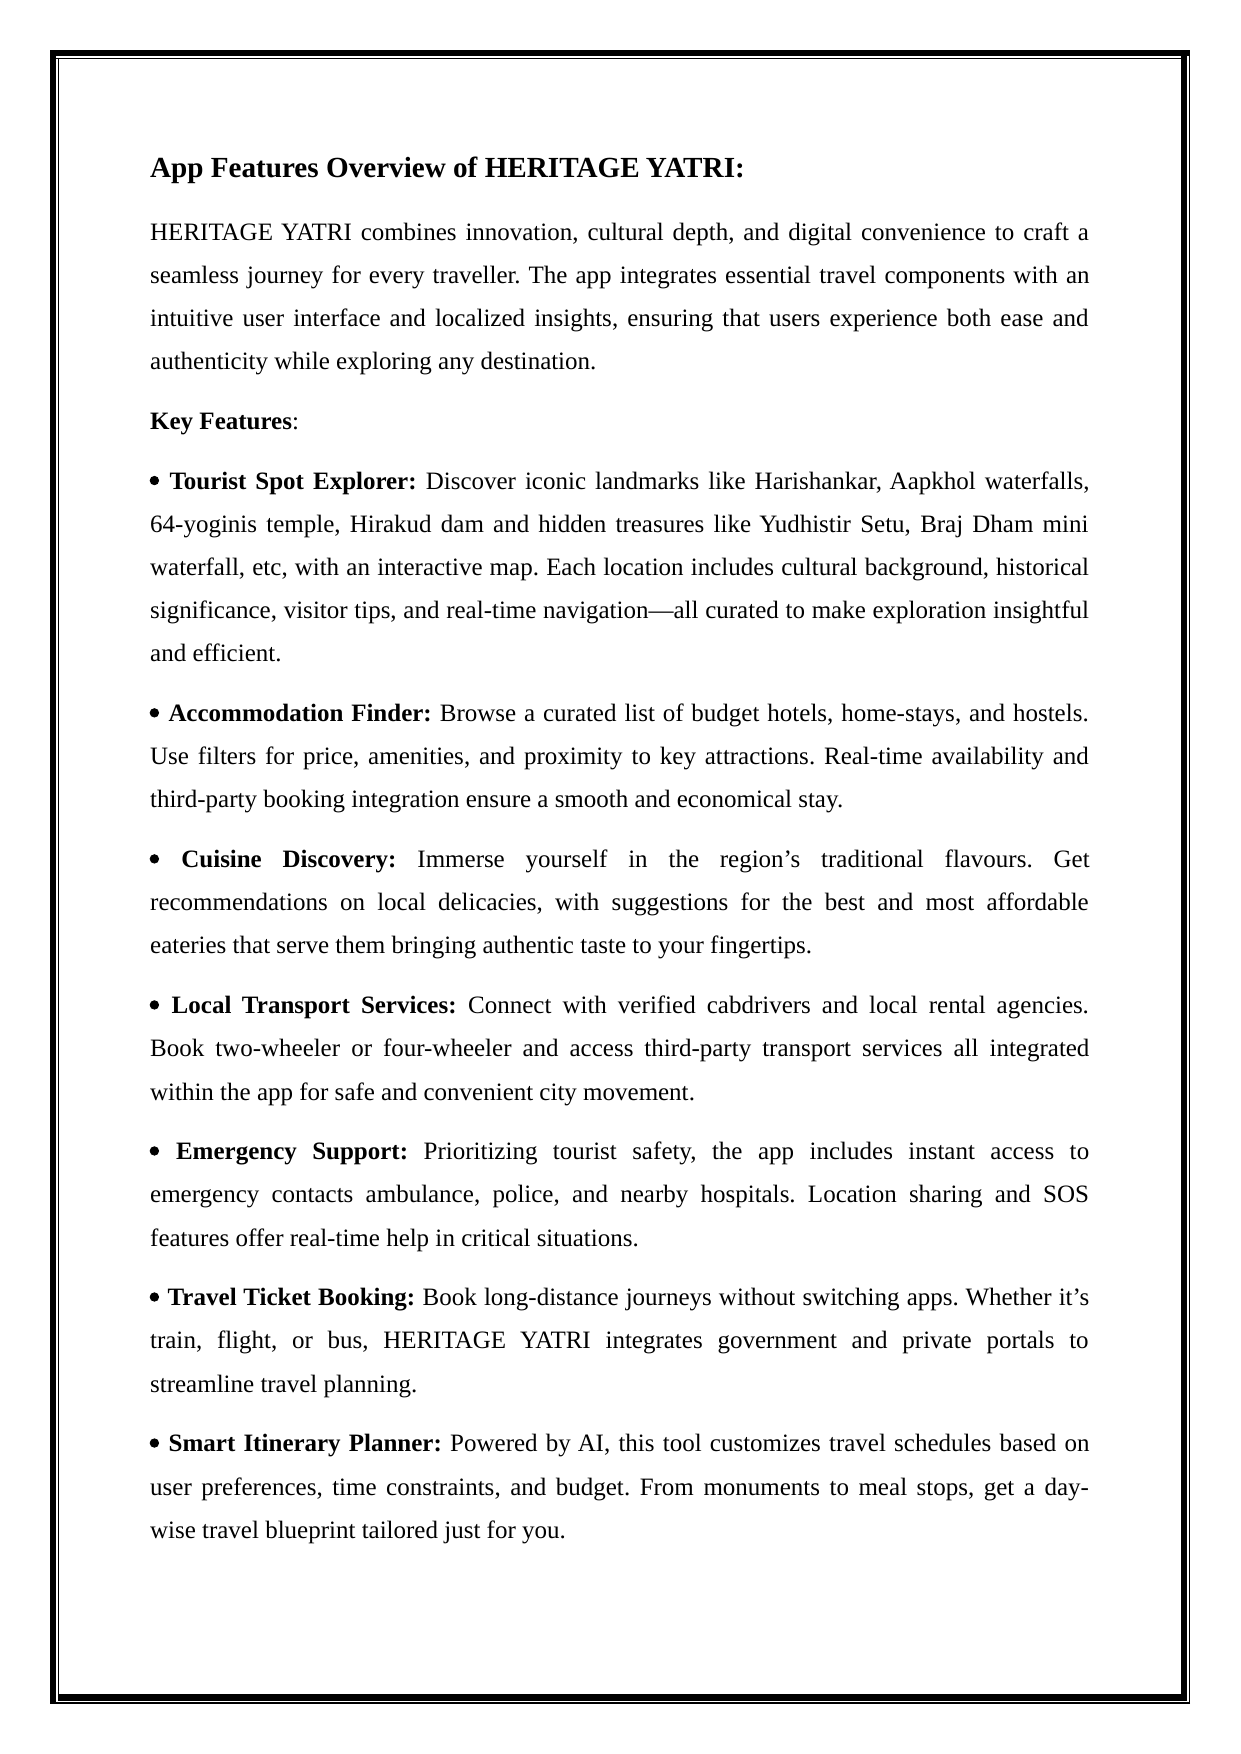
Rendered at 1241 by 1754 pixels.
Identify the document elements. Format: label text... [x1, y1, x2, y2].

text Accommodation Finder: Browse a curated list of budget hotels, home-stays, and hostels. Use filters for price, amenities, and proximity to key attractions. Real-time availability and third-party booking integration ensure a smooth and economical stay. [150, 698, 1090, 813]
text Travel Ticket Booking: Book long-distance journeys without switching apps. Whether it’s train, flight, or bus, HERITAGE YATRI integrates government and private portals to streamline travel planning. [150, 1282, 1090, 1397]
text App Features Overview of HERITAGE YATRI: [150, 150, 1090, 183]
text Cuisine Discovery: Immerse yourself in the region’s traditional flavours. Get recommendations on local delicacies, with suggestions for the best and most affordable eateries that serve them bringing authentic taste to your fingertips. [150, 844, 1090, 959]
text Tourist Spot Explorer: Discover iconic landmarks like Harishankar, Aapkhol waterfalls, 64-yoginis temple, Hirakud dam and hidden treasures like Yudhistir Setu, Braj Dham mini waterfall, etc, with an interactive map. Each location includes cultural background, historical significance, visitor tips, and real-time navigation—all curated to make exploration insightful and efficient. [150, 466, 1090, 667]
text Local Transport Services: Connect with verified cabdrivers and local rental agencies. Book two-wheeler or four-wheeler and access third-party transport services all integrated within the app for safe and convenient city movement. [150, 990, 1090, 1105]
text Emergency Support: Prioritizing tourist safety, the app includes instant access to emergency contacts ambulance, police, and nearby hospitals. Location sharing and SOS features offer real-time help in critical situations. [150, 1136, 1090, 1251]
text HERITAGE YATRI combines innovation, cultural depth, and digital convenience to craft a seamless journey for every traveller. The app integrates essential travel components with an intuitive user interface and localized insights, ensuring that users experience both ease and authenticity while exploring any destination. [150, 217, 1090, 375]
text Smart Itinerary Planner: Powered by AI, this tool customizes travel schedules based on user preferences, time constraints, and budget. From monuments to meal stops, get a day-wise travel blueprint tailored just for you. [150, 1428, 1090, 1543]
text Key Features: [150, 406, 1090, 435]
